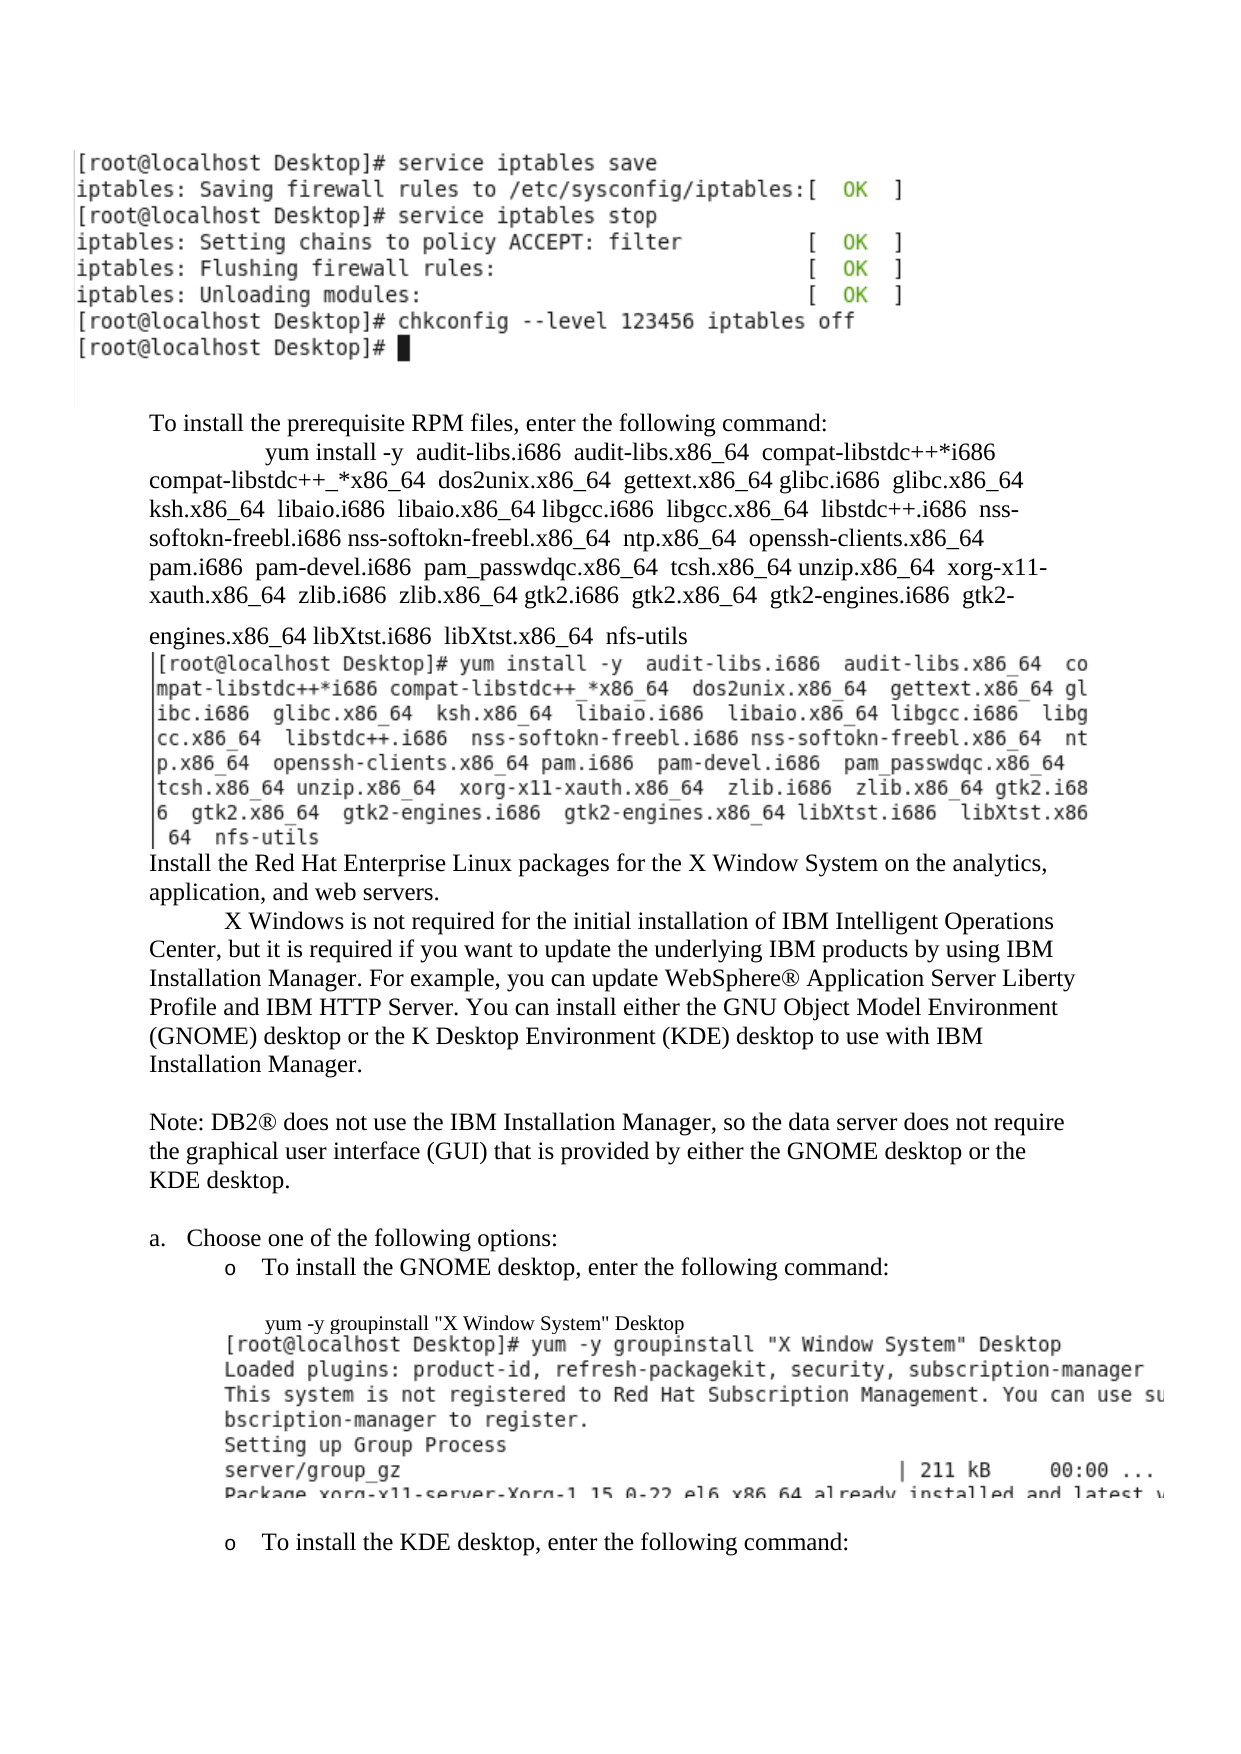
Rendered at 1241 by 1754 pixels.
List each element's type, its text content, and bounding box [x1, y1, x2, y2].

picture [223, 1334, 1164, 1498]
text yum -y groupinstall "X Window System" Desktop [224, 1310, 1078, 1334]
list X Windows is not required for the initial installation of IBM Intelligent Operations Center, but it is required if you want to update the underlying IBM products by using IBM Installation Manager. For example, you can update WebSphere® Application Server Liberty Profile and IBM HTTP Server. You can install either the GNU Object Model Environment (GNOME) desktop or the K Desktop Environment (KDE) desktop to use with IBM Installation Manager. [149, 906, 1078, 1078]
list To install the KDE desktop, enter the following command: [224, 1527, 1078, 1557]
picture [73, 150, 1014, 408]
list yum install -y audit-libs.i686 audit-libs.x86_64 compat-libstdc++*i686 compat-libstdc++_*x86_64 dos2unix.x86_64 gettext.x86_64 glibc.i686 glibc.x86_64 ksh.x86_64 libaio.i686 libaio.x86_64 libgcc.i686 libgcc.x86_64 libstdc++.i686 nss-softokn-freebl.i686 nss-softokn-freebl.x86_64 ntp.x86_64 openssh-clients.x86_64 pam.i686 pam-devel.i686 pam_passwdqc.x86_64 tcsh.x86_64 unzip.x86_64 xorg-x11-xauth.x86_64 zlib.i686 zlib.x86_64 gtk2.i686 gtk2.x86_64 gtk2-engines.i686 gtk2-engines.x86_64 libXtst.i686 libXtst.x86_64 nfs-utils [149, 437, 1078, 652]
list Install the Red Hat Enterprise Linux packages for the X Window System on the analytics, application, and web servers. [111, 848, 1078, 906]
list Choose one of the following options: [149, 1223, 1078, 1252]
list To install the GNOME desktop, enter the following command: [224, 1252, 1078, 1281]
picture [148, 652, 1089, 849]
list To install the prerequisite RPM files, enter the following command: [111, 408, 1078, 437]
text Note: DB2® does not use the IBM Installation Manager, so the data server does not require the graphical user interface (GUI) that is provided by either the GNOME desktop or the KDE desktop. [149, 1107, 1078, 1194]
